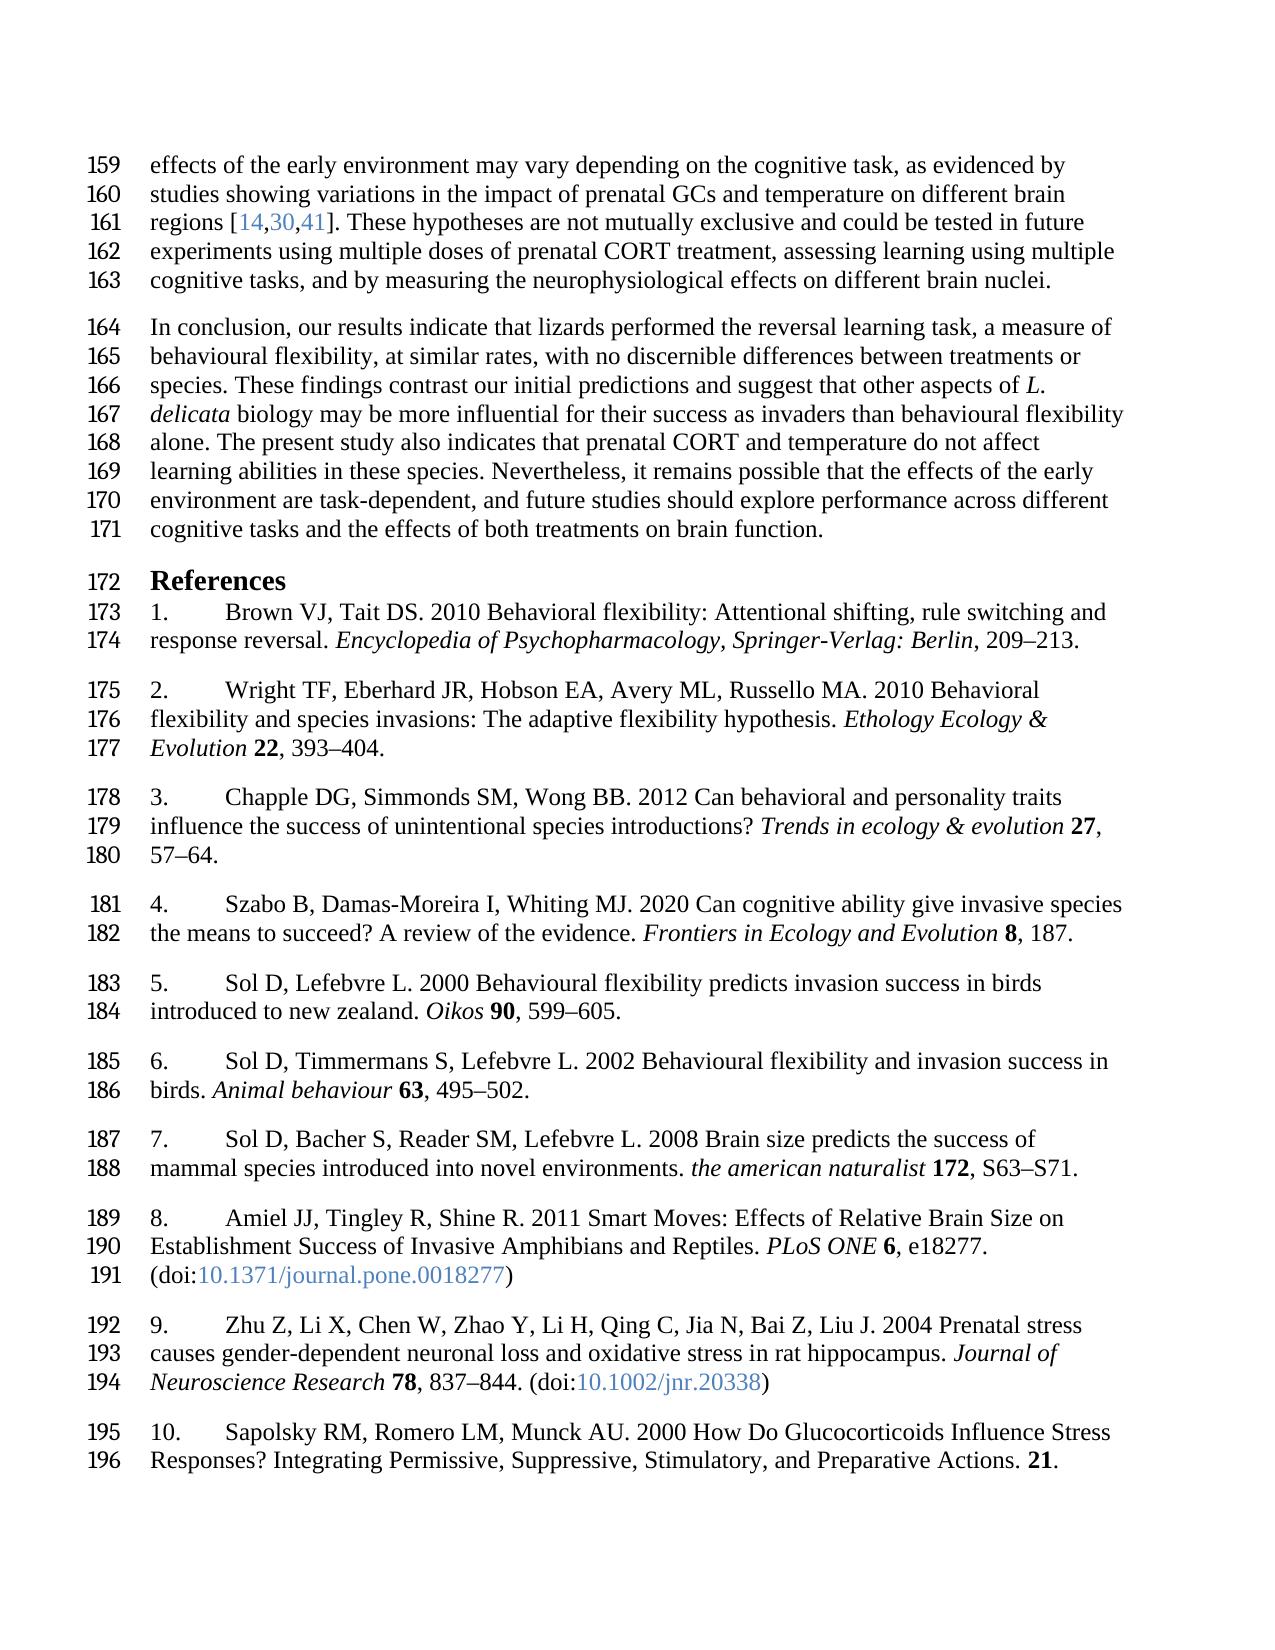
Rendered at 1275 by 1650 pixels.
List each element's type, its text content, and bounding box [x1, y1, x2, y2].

text 6. Sol D, Timmermans S, Lefebvre L. 2002 Behavioural flexibility and invasion success in birds. Animal behaviour 63, 495–502. [150, 1046, 1125, 1103]
text 10. Sapolsky RM, Romero LM, Munck AU. 2000 How Do Glucocorticoids Influence Stress Responses? Integrating Permissive, Suppressive, Stimulatory, and Preparative Actions. 21. [150, 1417, 1125, 1474]
text 2. Wright TF, Eberhard JR, Hobson EA, Avery ML, Russello MA. 2010 Behavioral flexibility and species invasions: The adaptive flexibility hypothesis. Ethology Ecology & Evolution 22, 393–404. [150, 675, 1125, 761]
text 1. Brown VJ, Tait DS. 2010 Behavioral flexibility: Attentional shifting, rule switching and response reversal. Encyclopedia of Psychopharmacology, Springer-Verlag: Berlin, 209–213. [150, 597, 1125, 654]
text 7. Sol D, Bacher S, Reader SM, Lefebvre L. 2008 Brain size predicts the success of mammal species introduced into novel environments. the american naturalist 172, S63–S71. [150, 1124, 1125, 1182]
text 4. Szabo B, Damas-Moreira I, Whiting MJ. 2020 Can cognitive ability give invasive species the means to succeed? A review of the evidence. Frontiers in Ecology and Evolution 8, 187. [150, 889, 1125, 947]
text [150, 150, 1125, 294]
subtitle References [150, 563, 1125, 597]
text 9. Zhu Z, Li X, Chen W, Zhao Y, Li H, Qing C, Jia N, Bai Z, Liu J. 2004 Prenatal stress causes gender-dependent neuronal loss and oxidative stress in rat hippocampus. Journal of Neuroscience Research 78, 837–844. (doi:10.1002/jnr.20338) [150, 1310, 1125, 1396]
text 5. Sol D, Lefebvre L. 2000 Behavioural flexibility predicts invasion success in birds introduced to new zealand. Oikos 90, 599–605. [150, 968, 1125, 1025]
text 8. Amiel JJ, Tingley R, Shine R. 2011 Smart Moves: Effects of Relative Brain Size on Establishment Success of Invasive Amphibians and Reptiles. PLoS ONE 6, e18277. (doi:10.1371/journal.pone.0018277) [150, 1203, 1125, 1289]
text 3. Chapple DG, Simmonds SM, Wong BB. 2012 Can behavioral and personality traits influence the success of unintentional species introductions? Trends in ecology & evolution 27, 57–64. [150, 782, 1125, 868]
text In conclusion, our results indicate that lizards performed the reversal learning task, a measure of behavioural flexibility, at similar rates, with no discernible differences between treatments or species. These findings contrast our initial predictions and suggest that other aspects of L. delicata biology may be more influential for their success as invaders than behavioural flexibility alone. The present study also indicates that prenatal CORT and temperature do not affect learning abilities in these species. Nevertheless, it remains possible that the effects of the early environment are task-dependent, and future studies should explore performance across different cognitive tasks and the effects of both treatments on brain function. [150, 312, 1125, 542]
